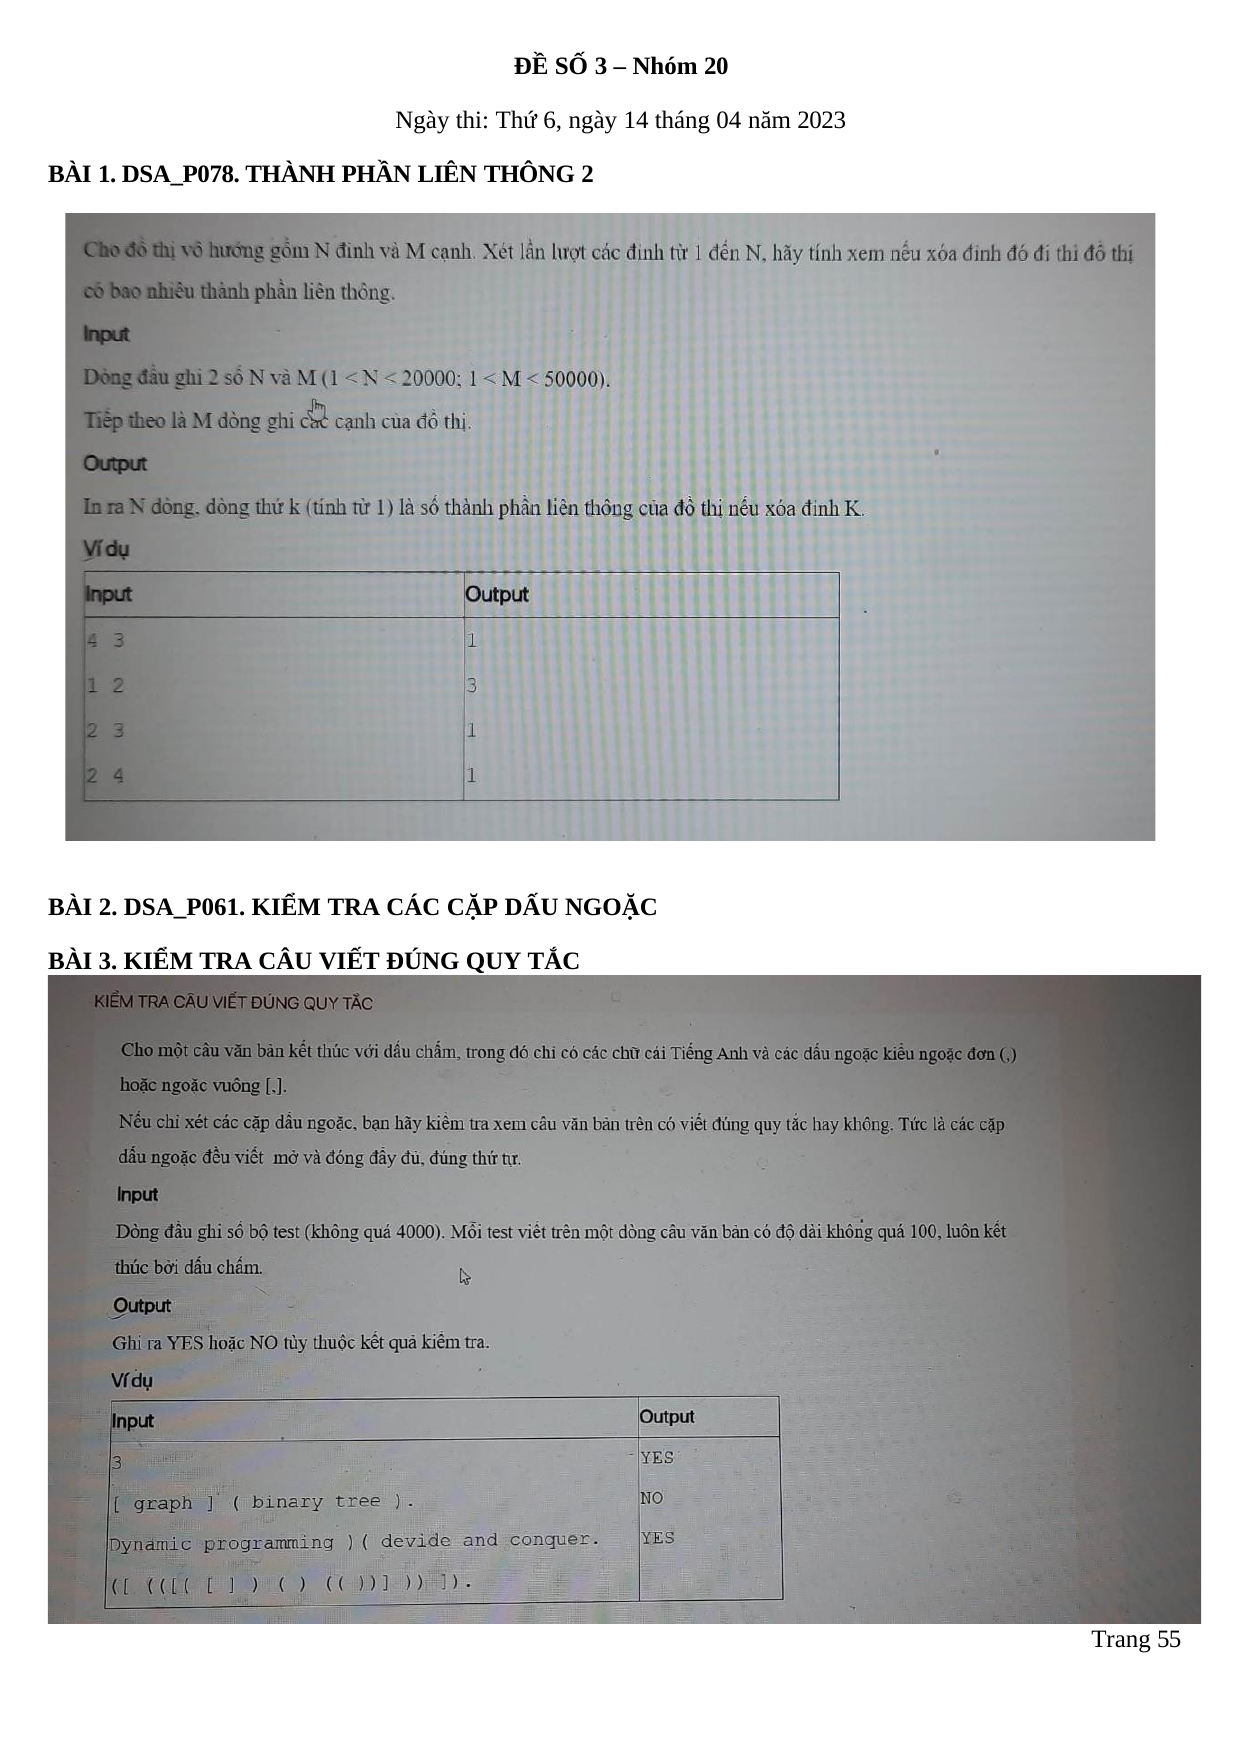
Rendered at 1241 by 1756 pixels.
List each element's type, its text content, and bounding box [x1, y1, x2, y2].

text BÀI 2. DSA_P061. KIỂM TRA CÁC CẶP DẤU NGOẶC BÀI 3. KIỂM TRA CÂU VIẾT ĐÚNG QUY TẮC [48, 237, 696, 975]
text Ngày thi: Thứ 6, ngày 14 tháng 04 năm 2023 [72, 105, 1169, 133]
subtitle ĐỀ SỐ 3 – Nhóm 20 [72, 51, 1170, 80]
text BÀI 1. DSA_P078. THÀNH PHẦN LIÊN THÔNG 2 [48, 159, 1226, 188]
picture [65, 213, 1156, 841]
picture [47, 975, 1202, 1624]
